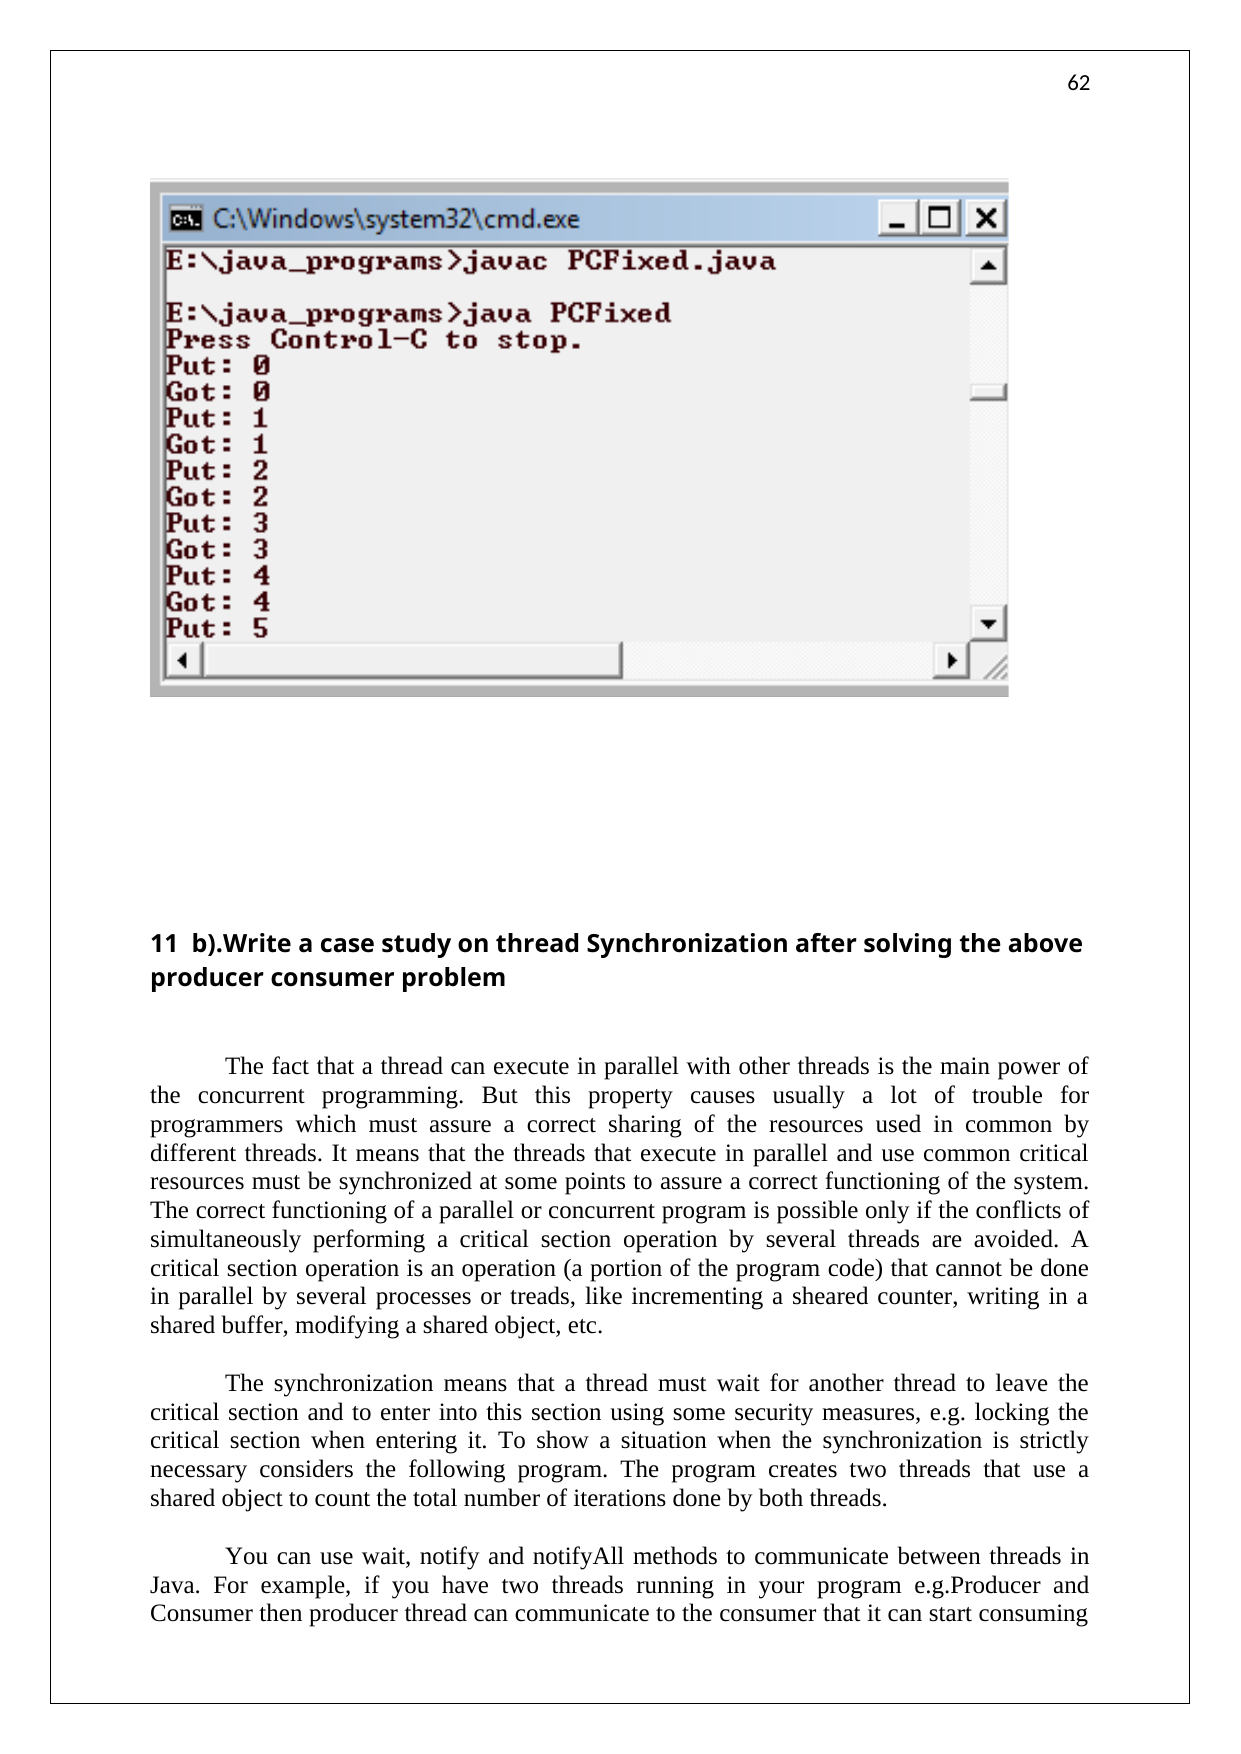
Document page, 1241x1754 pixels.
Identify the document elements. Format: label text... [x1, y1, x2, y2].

text 11 b).Write a case study on thread Synchronization after solving the above producer consumer problem [150, 926, 1090, 994]
text The fact that a thread can execute in parallel with other threads is the main power of the concurrent programming. But this property causes usually a lot of trouble for programmers which must assure a correct sharing of the resources used in common by different threads. It means that the threads that execute in parallel and use common critical resources must be synchronized at some points to assure a correct functioning of the system. The correct functioning of a parallel or concurrent program is possible only if the conflicts of simultaneously performing a critical section operation by several threads are avoided. A critical section operation is an operation (a portion of the program code) that cannot be done in parallel by several processes or treads, like incrementing a sheared counter, writing in a shared buffer, modifying a shared object, etc. [150, 1051, 1090, 1339]
text The synchronization means that a thread must wait for another thread to leave the critical section and to enter into this section using some security measures, e.g. locking the critical section when entering it. To show a situation when the synchronization is strictly necessary considers the following program. The program creates two threads that use a shared object to count the total number of iterations done by both threads. [150, 1368, 1090, 1512]
picture [150, 178, 1009, 697]
